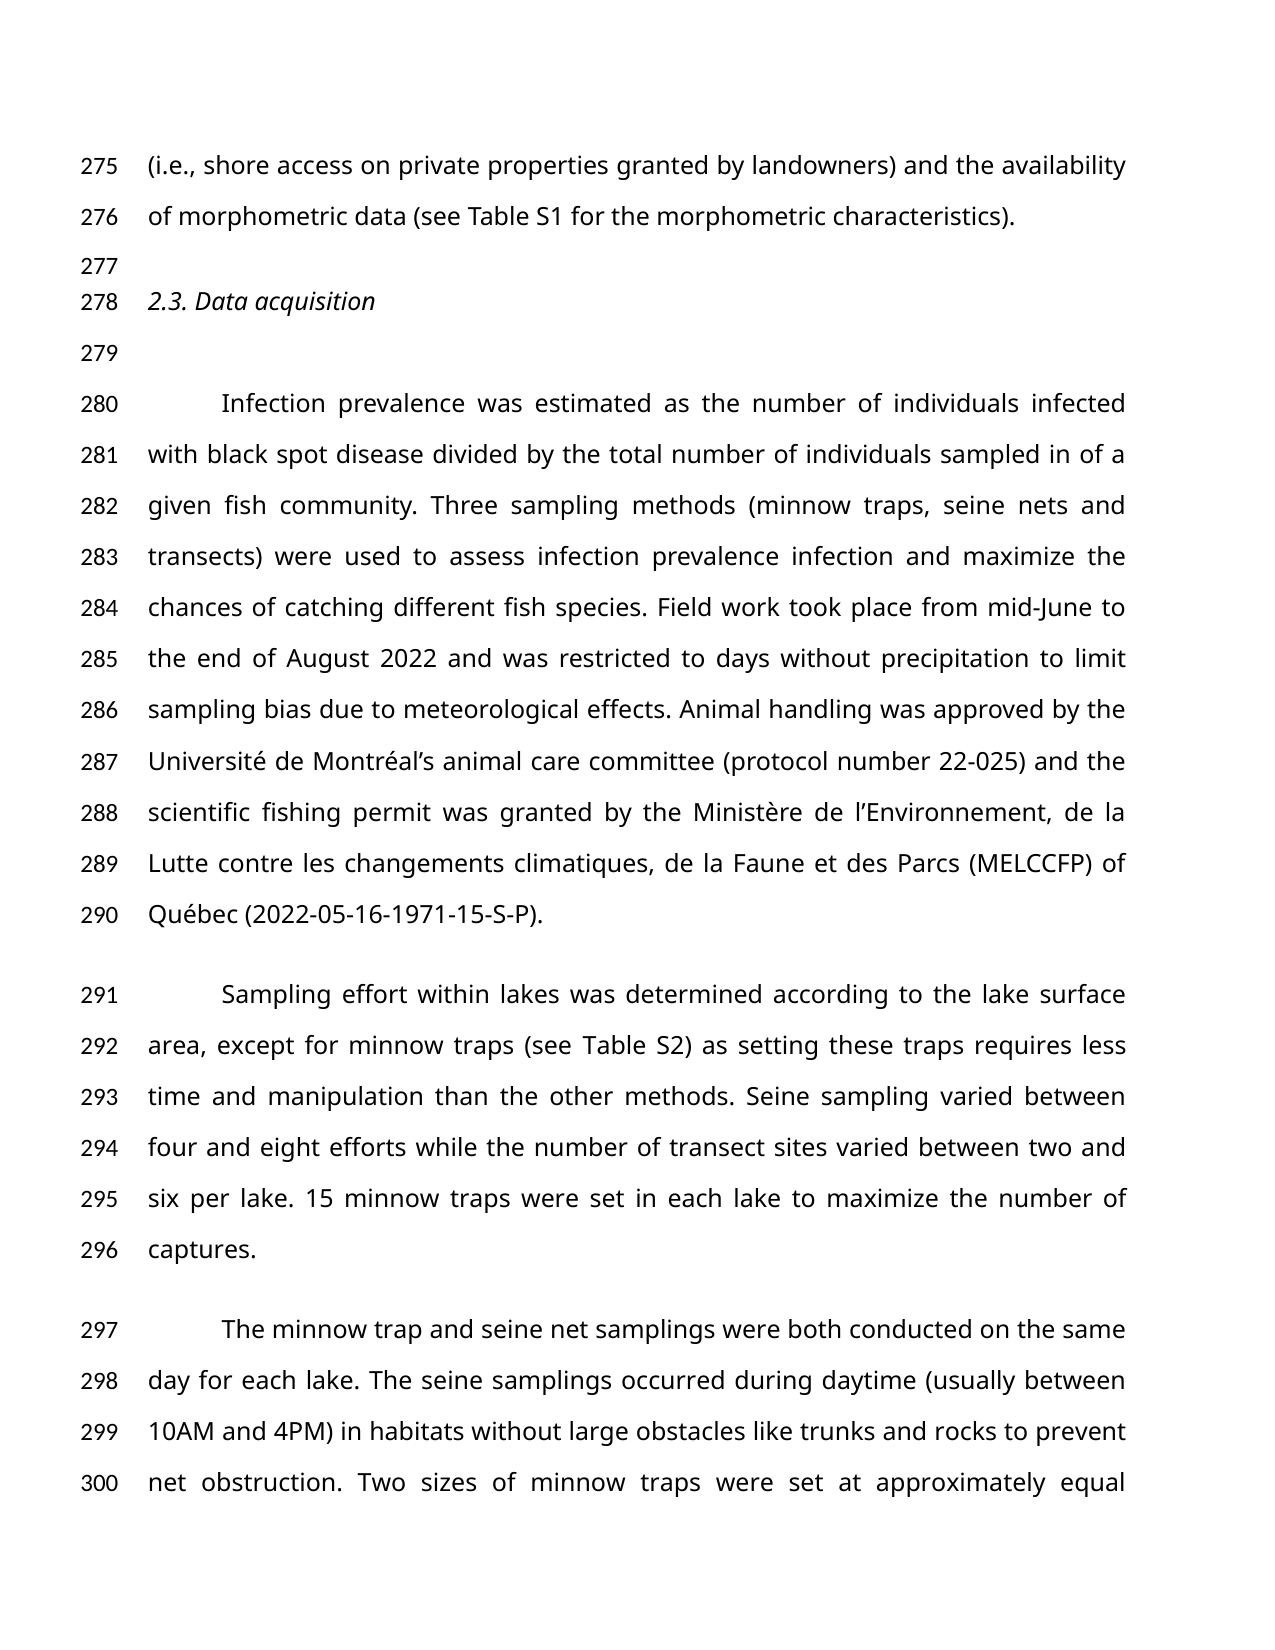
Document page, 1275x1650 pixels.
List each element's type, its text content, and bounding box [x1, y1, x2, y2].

text Sampling effort within lakes was determined according to the lake surface area, except for minnow traps (see Table S2) as setting these traps requires less time and manipulation than the other methods. Seine sampling varied between four and eight efforts while the number of transect sites varied between two and six per lake. 15 minnow traps were set in each lake to maximize the number of captures. [148, 977, 1127, 1266]
text Infection prevalence was estimated as the number of individuals infected with black spot disease divided by the total number of individuals sampled in of a given fish community. Three sampling methods (minnow traps, seine nets and transects) were used to assess infection prevalence infection and maximize the chances of catching different fish species. Field work took place from mid-June to the end of August 2022 and was restricted to days without precipitation to limit sampling bias due to meteorological effects. Animal handling was approved by the Université de Montréal’s animal care committee (protocol number 22-025) and the scientific fishing permit was granted by the Ministère de l’Environnement, de la Lutte contre les changements climatiques, de la Faune et des Parcs (MELCCFP) of Québec (2022-05-16-1971-15-S-P). [148, 386, 1127, 930]
subtitle 2.3. Data acquisition [148, 284, 1127, 318]
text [148, 148, 1127, 233]
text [148, 1312, 1127, 1499]
